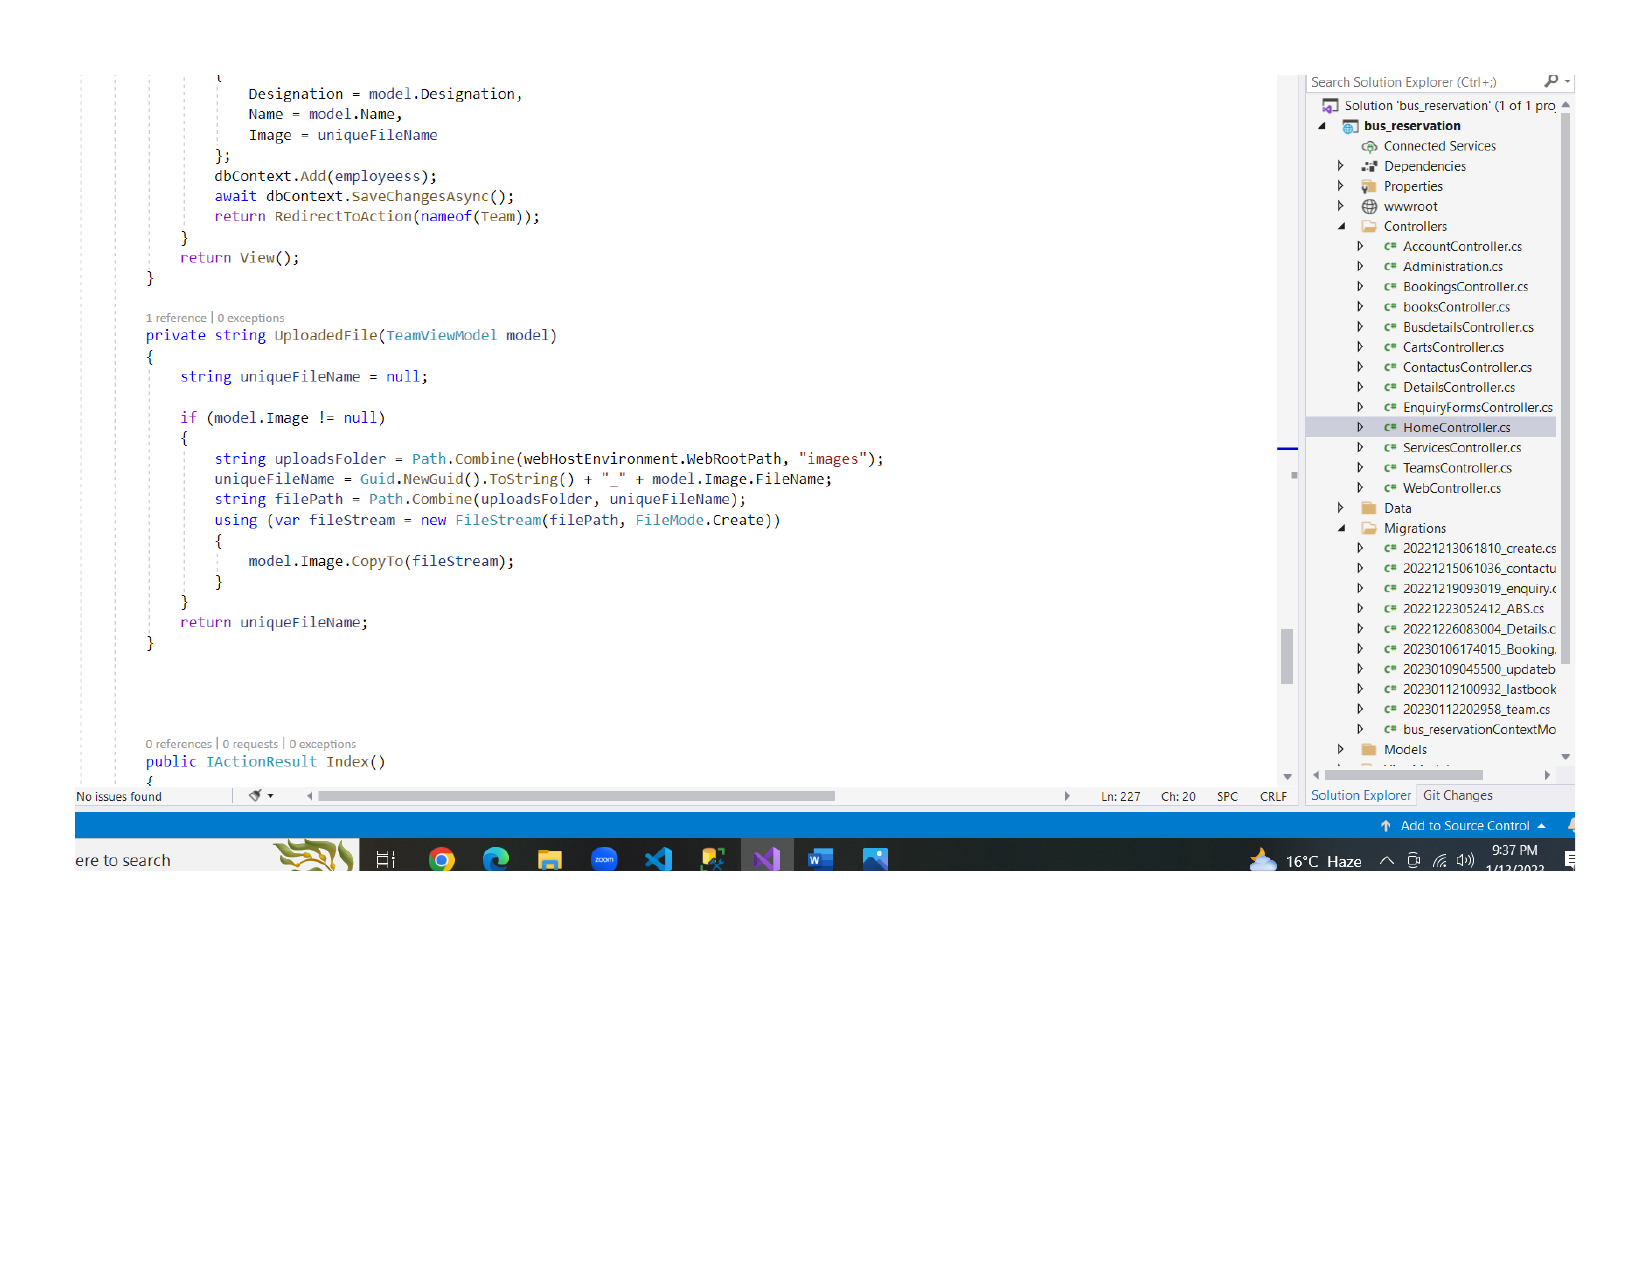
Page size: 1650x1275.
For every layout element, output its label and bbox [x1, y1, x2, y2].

picture [75, 75, 1575, 871]
